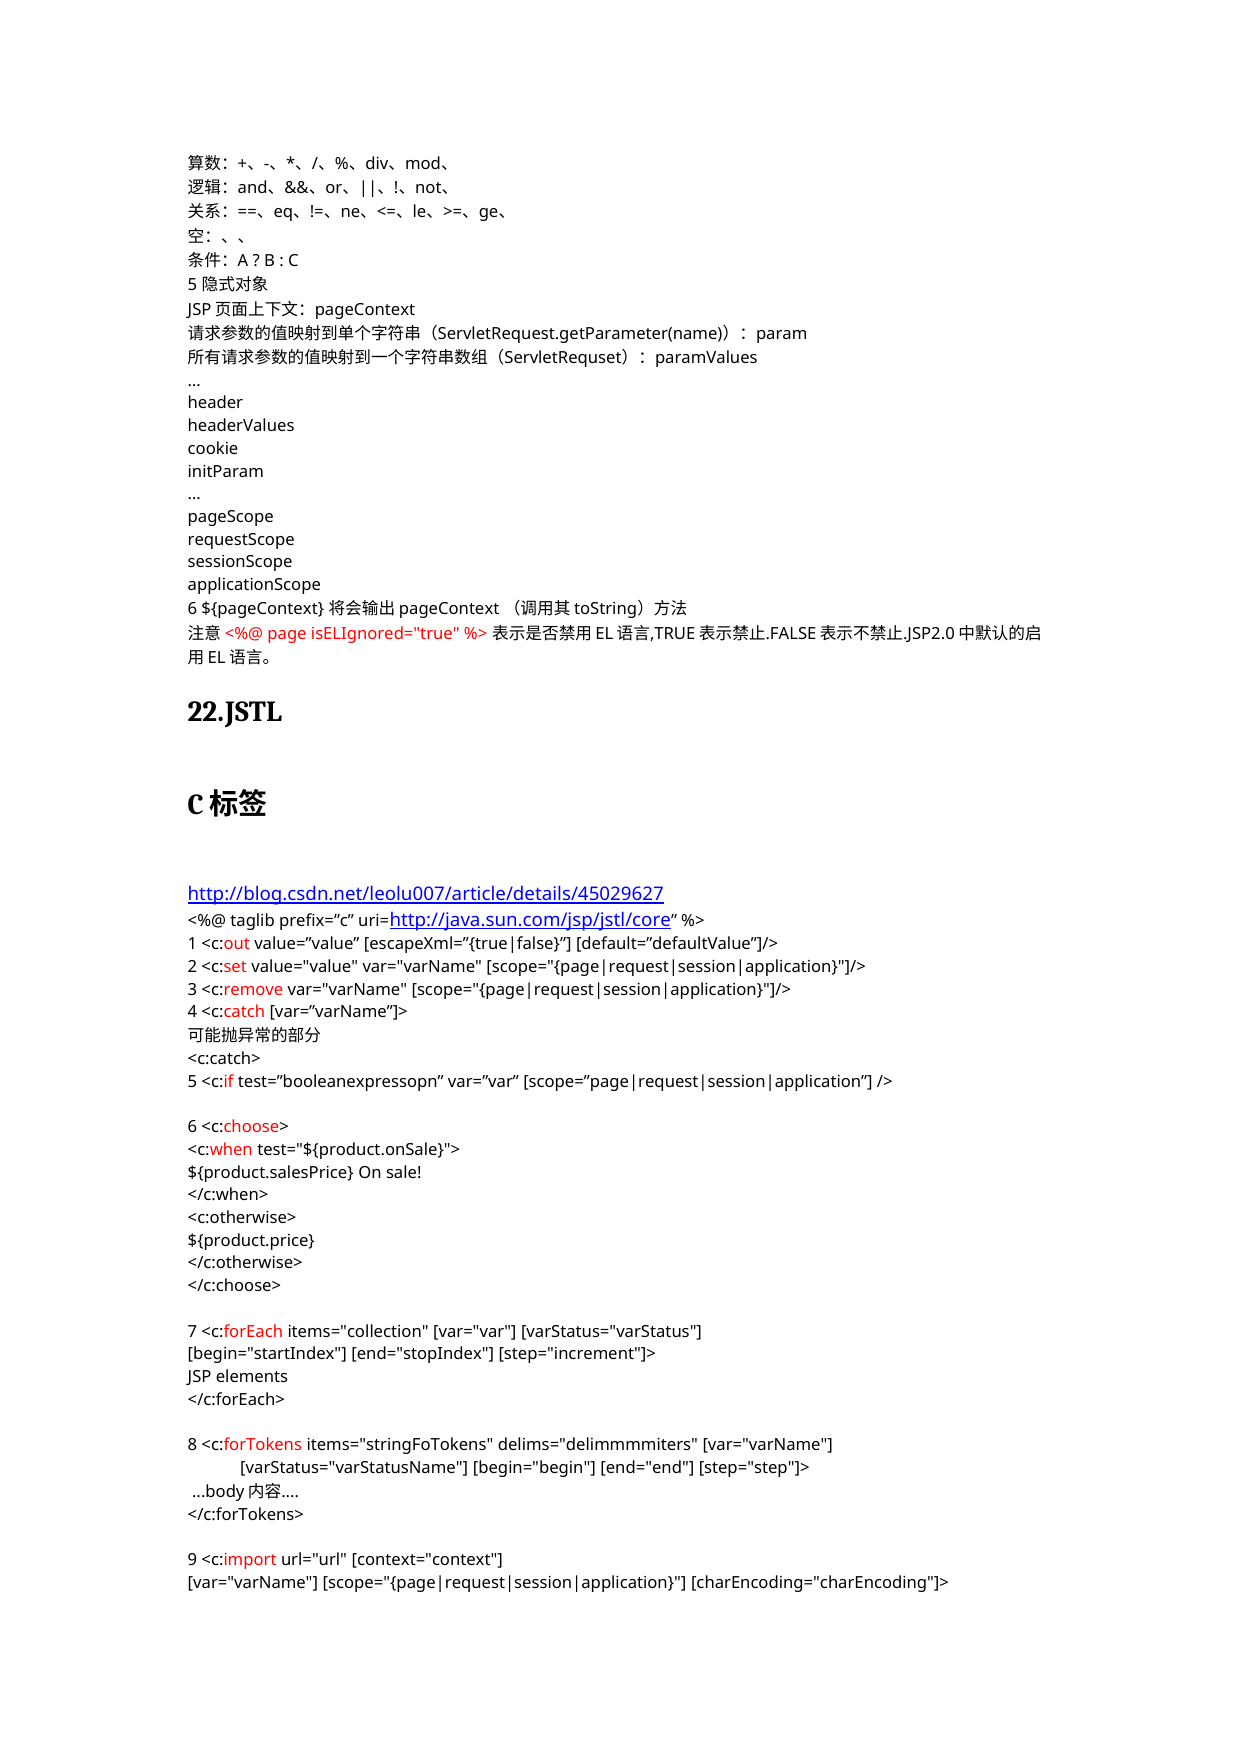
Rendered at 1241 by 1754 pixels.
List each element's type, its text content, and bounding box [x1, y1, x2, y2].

text pageScope [187, 504, 1053, 527]
text 2 <c:set value="value" var="varName" [scope="{page|request|session|application}"]/> [187, 954, 1053, 977]
text [varStatus="varStatusName"] [begin="begin"] [end="end"] [step="step"]> [187, 1455, 1053, 1478]
text 请求参数的值映射到单个字符串（ServletRequest.getParameter(name)）：param [187, 320, 1053, 344]
text 条件：A ? B : C [187, 247, 1053, 271]
text … [187, 482, 1053, 504]
text </c:forTokens> [187, 1502, 1053, 1525]
subtitle JSTL [187, 695, 1053, 729]
text 9 <c:import url="url" [context="context"] [187, 1548, 1053, 1571]
subtitle C标签 [187, 780, 1053, 823]
text 逻辑：and、&&、or、||、!、not、 [187, 174, 1053, 198]
text <%@ taglib prefix=”c” uri=http://java.sun.com/jsp/jstl/core” %> [187, 906, 1053, 932]
text 空：、、 [187, 223, 1053, 247]
text 6 ${pageContext} 将会输出 pageContext （调用其 toString）方法 [187, 595, 1053, 620]
text initParam [187, 459, 1053, 482]
text <c:otherwise> [187, 1206, 1053, 1228]
text [var="varName"] [scope="{page|request|session|application}"] [charEncoding="charEncoding"]> [187, 1571, 1053, 1593]
text 注意 <%@ page isELIgnored="true" %> 表示是否禁用EL语言,TRUE表示禁止.FALSE表示不禁止.JSP2.0中默认的启用EL语言。 [187, 620, 1053, 668]
text 4 <c:catch [var=”varName”]> [187, 1000, 1053, 1022]
text 3 <c:remove var="varName" [scope="{page|request|session|application}"]/> [187, 977, 1053, 1000]
text 8 <c:forTokens items="stringFoTokens" delims="delimmmmiters" [var="varName"] [187, 1433, 1053, 1455]
text <c:when test="${product.onSale}"> [187, 1137, 1053, 1160]
text </c:choose> [187, 1274, 1053, 1296]
text headerValues [187, 414, 1053, 436]
text JSP页面上下文：pageContext [187, 296, 1053, 320]
text 1 <c:out value=”value” [escapeXml=”{true|false}”] [default=”defaultValue”]/> [187, 932, 1053, 954]
text ${product.price} [187, 1228, 1053, 1251]
text http://blog.csdn.net/leolu007/article/details/45029627 [187, 881, 1053, 906]
text sessionScope [187, 550, 1053, 573]
text 5 <c:if test=”booleanexpressopn” var=”var” [scope=”page|request|session|application”] /> [187, 1069, 1053, 1092]
text header [187, 391, 1053, 414]
text 5 隐式对象 [187, 271, 1053, 296]
text 算数：+、-、*、/、%、div、mod、 [187, 150, 1053, 174]
text … [187, 368, 1053, 391]
text ${product.salesPrice} On sale! [187, 1160, 1053, 1183]
text requestScope [187, 527, 1053, 550]
text cookie [187, 436, 1053, 459]
text JSP elements [187, 1364, 1053, 1387]
text 7 <c:forEach items="collection" [var="var"] [varStatus="varStatus"] [begin="startIndex"] [end="stopIndex"] [step="increment"]> [187, 1319, 1053, 1364]
text </c:otherwise> [187, 1251, 1053, 1274]
text 关系：==、eq、!=、ne、<=、le、>=、ge、 [187, 198, 1053, 223]
text </c:forEach> [187, 1387, 1053, 1410]
text <c:catch> [187, 1047, 1053, 1069]
text 可能抛异常的部分 [187, 1022, 1053, 1047]
text 6 <c:choose> [187, 1115, 1053, 1137]
text 所有请求参数的值映射到一个字符串数组（ServletRequset）：paramValues [187, 344, 1053, 368]
text </c:when> [187, 1183, 1053, 1206]
text applicationScope [187, 573, 1053, 595]
text ...body内容.... [187, 1478, 1053, 1502]
